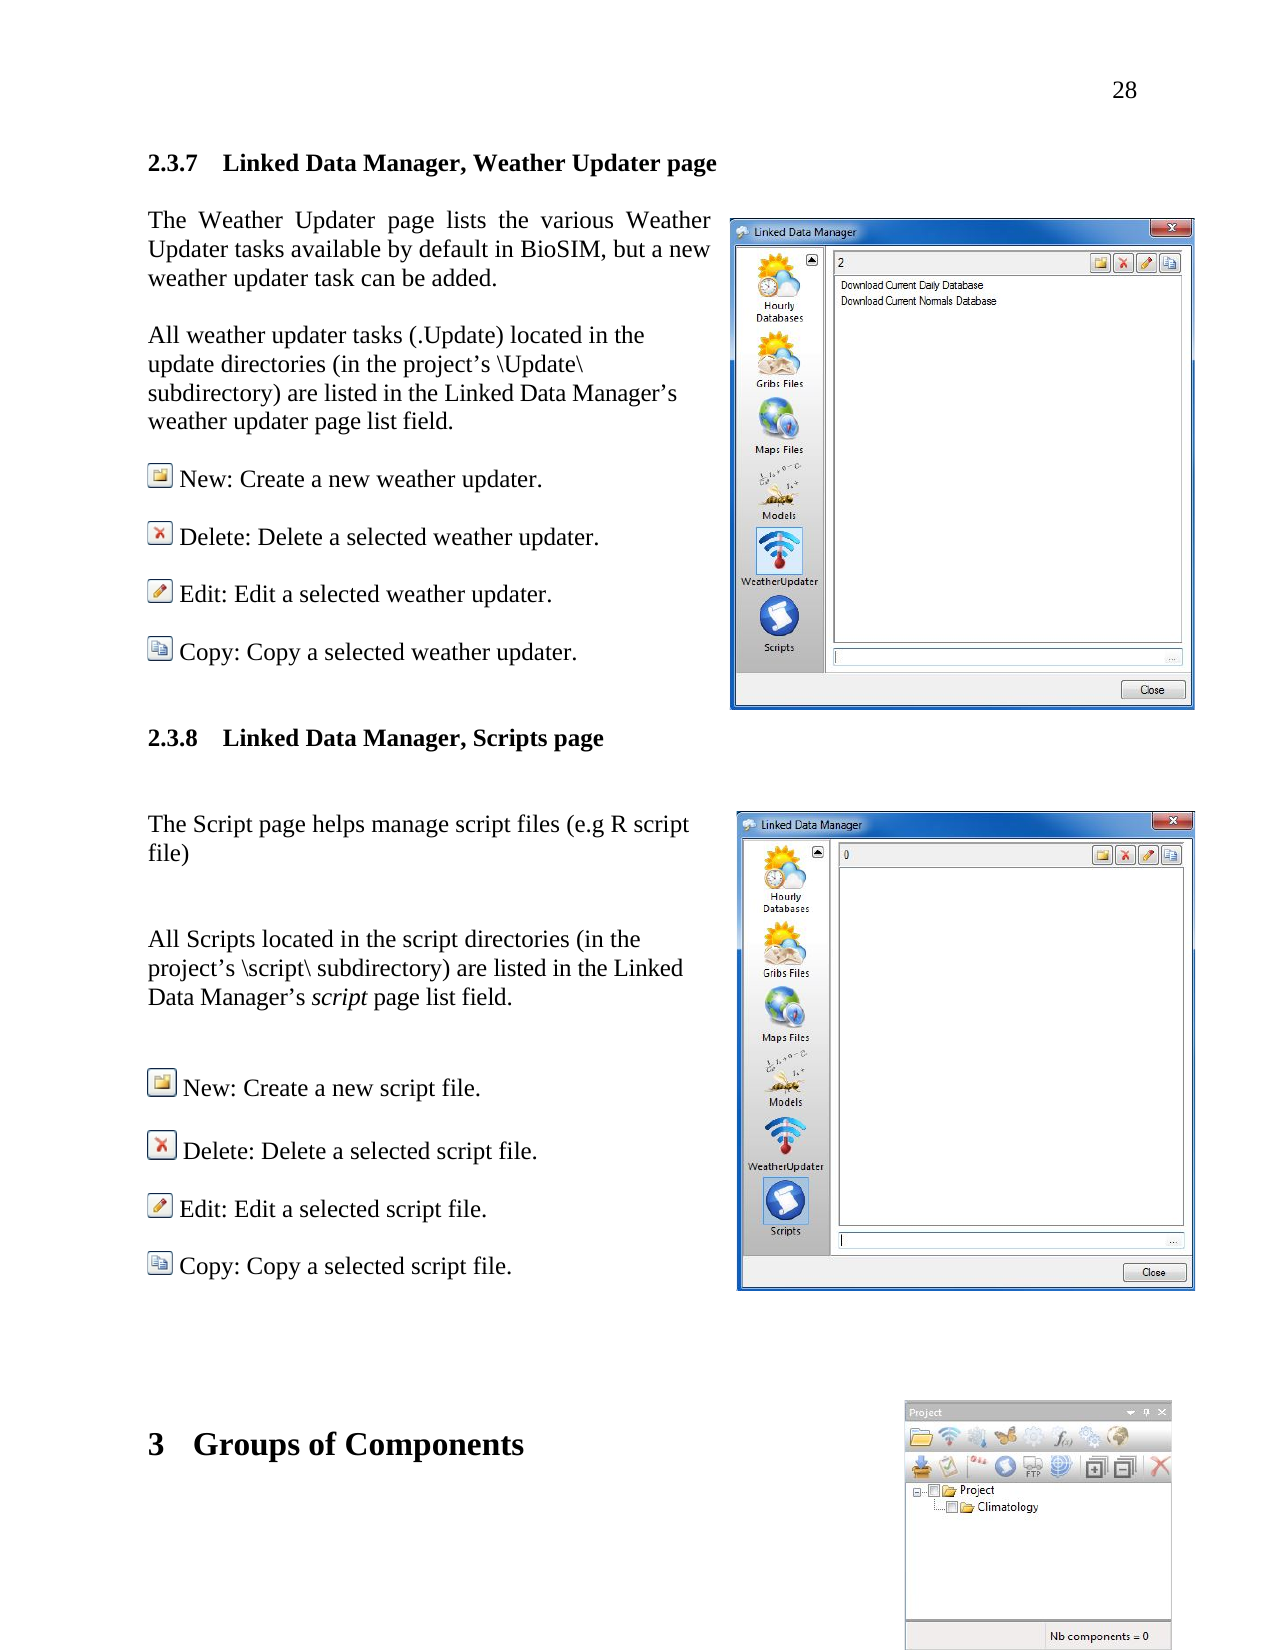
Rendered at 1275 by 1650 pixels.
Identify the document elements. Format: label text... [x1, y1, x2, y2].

text Copy: Copy a selected script file. [148, 1251, 735, 1280]
picture [728, 218, 1195, 709]
subtitle Linked Data Manager, Scripts page [148, 723, 1137, 752]
text Delete: Delete a selected script file. [148, 1131, 735, 1165]
text New: Create a new weather updater. [148, 464, 728, 493]
text Edit: Edit a selected weather updater. [148, 579, 728, 608]
text Edit: Edit a selected script file. [148, 1194, 735, 1223]
picture [147, 521, 173, 545]
picture [147, 636, 173, 661]
picture [147, 1068, 177, 1097]
picture [147, 1193, 173, 1218]
text Copy: Copy a selected weather updater. [148, 637, 728, 666]
subtitle Groups of Components [148, 1424, 904, 1462]
subtitle Linked Data Manager, Weather Updater page [148, 148, 1137, 176]
picture [147, 463, 173, 488]
picture [147, 1130, 177, 1160]
picture [735, 811, 1195, 1290]
picture [904, 1400, 1172, 1650]
text The Weather Updater page lists the various Weather Updater tasks available by default in BioSIM, but a new weather updater task can be added. [148, 205, 1137, 291]
text New: Create a new script file. [148, 1068, 735, 1102]
text The Script page helps manage script files (e.g R script file) [148, 809, 1137, 867]
text All Scripts located in the script directories (in the project’s \script\ subdirectory) are listed in the Linked Data Manager’s script page list field. [148, 924, 735, 1011]
text All weather updater tasks (.Update) located in the update directories (in the project’s \Update\ subdirectory) are listed in the Linked Data Manager’s weather updater page list field. [148, 320, 728, 435]
text Delete: Delete a selected weather updater. [148, 522, 728, 550]
picture [147, 1251, 173, 1275]
picture [147, 579, 173, 603]
